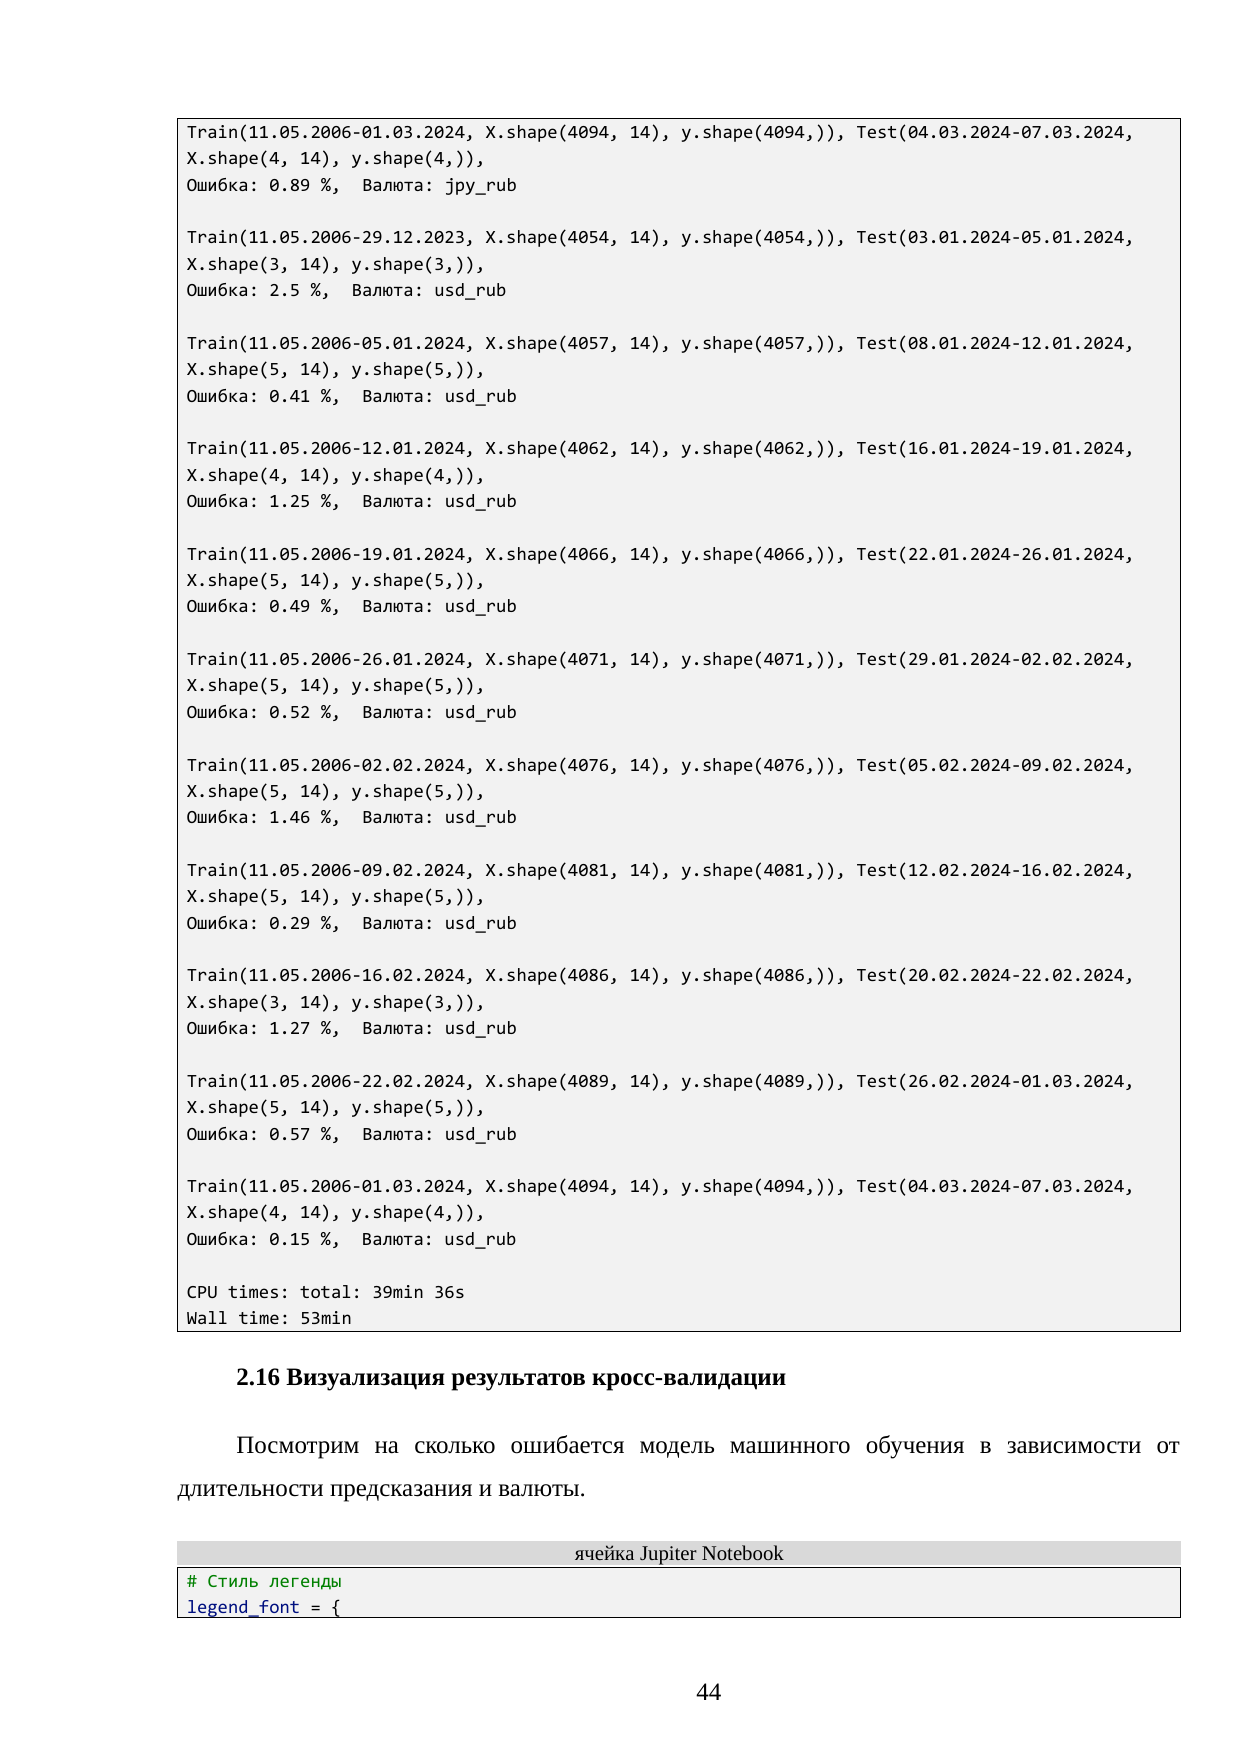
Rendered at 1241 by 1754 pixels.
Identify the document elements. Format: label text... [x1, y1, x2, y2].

text Ошибка: 2.5 %, Валюта: usd_rub [178, 276, 1180, 301]
text Ошибка: 0.41 %, Валюта: usd_rub [178, 382, 1180, 407]
text Train(11.05.2006-01.03.2024, X.shape(4094, 14), y.shape(4094,)), Test(04.03.2024-07.03.2024, X.shape(4, 14), y.shape(4,)), [178, 119, 1180, 169]
text Train(11.05.2006-02.02.2024, X.shape(4076, 14), y.shape(4076,)), Test(05.02.2024-09.02.2024, X.shape(5, 14), y.shape(5,)), [178, 751, 1180, 802]
text Train(11.05.2006-01.03.2024, X.shape(4094, 14), y.shape(4094,)), Test(04.03.2024-07.03.2024, X.shape(4, 14), y.shape(4,)), [178, 1172, 1180, 1224]
text Ошибка: 0.89 %, Валюта: jpy_rub [178, 171, 1180, 196]
text Ошибка: 0.52 %, Валюта: usd_rub [178, 698, 1180, 723]
text Ошибка: 0.57 %, Валюта: usd_rub [178, 1119, 1180, 1145]
text Посмотрим на сколько ошибается модель машинного обучения в зависимости от длительности предсказания и валюты. [177, 1430, 1181, 1502]
text legend_font = { [178, 1593, 1180, 1617]
text Train(11.05.2006-05.01.2024, X.shape(4057, 14), y.shape(4057,)), Test(08.01.2024-12.01.2024, X.shape(5, 14), y.shape(5,)), [178, 329, 1180, 380]
text Ошибка: 0.29 %, Валюта: usd_rub [178, 909, 1180, 934]
text Ошибка: 1.46 %, Валюта: usd_rub [178, 803, 1180, 828]
text Train(11.05.2006-16.02.2024, X.shape(4086, 14), y.shape(4086,)), Test(20.02.2024-22.02.2024, X.shape(3, 14), y.shape(3,)), [178, 961, 1180, 1013]
text Ошибка: 0.15 %, Валюта: usd_rub [178, 1225, 1180, 1250]
text Train(11.05.2006-12.01.2024, X.shape(4062, 14), y.shape(4062,)), Test(16.01.2024-19.01.2024, X.shape(4, 14), y.shape(4,)), [178, 434, 1180, 486]
text Train(11.05.2006-22.02.2024, X.shape(4089, 14), y.shape(4089,)), Test(26.02.2024-01.03.2024, X.shape(5, 14), y.shape(5,)), [178, 1067, 1180, 1118]
text Train(11.05.2006-19.01.2024, X.shape(4066, 14), y.shape(4066,)), Test(22.01.2024-26.01.2024, X.shape(5, 14), y.shape(5,)), [178, 540, 1180, 591]
text # Стиль легенды [178, 1568, 1180, 1592]
text Ошибка: 0.49 %, Валюта: usd_rub [178, 592, 1180, 618]
text CPU times: total: 39min 36s [178, 1278, 1180, 1303]
text Wall time: 53min [178, 1304, 1180, 1331]
text Train(11.05.2006-26.01.2024, X.shape(4071, 14), y.shape(4071,)), Test(29.01.2024-02.02.2024, X.shape(5, 14), y.shape(5,)), [178, 645, 1180, 697]
title ячейка Jupiter Notebook [177, 1541, 1181, 1565]
text Ошибка: 1.25 %, Валюта: usd_rub [178, 487, 1180, 512]
text Train(11.05.2006-29.12.2023, X.shape(4054, 14), y.shape(4054,)), Test(03.01.2024-05.01.2024, X.shape(3, 14), y.shape(3,)), [178, 223, 1180, 275]
text Визуализация результатов кросс-валидации [236, 1362, 1181, 1390]
text Ошибка: 1.27 %, Валюта: usd_rub [178, 1014, 1180, 1039]
text Train(11.05.2006-09.02.2024, X.shape(4081, 14), y.shape(4081,)), Test(12.02.2024-16.02.2024, X.shape(5, 14), y.shape(5,)), [178, 856, 1180, 907]
